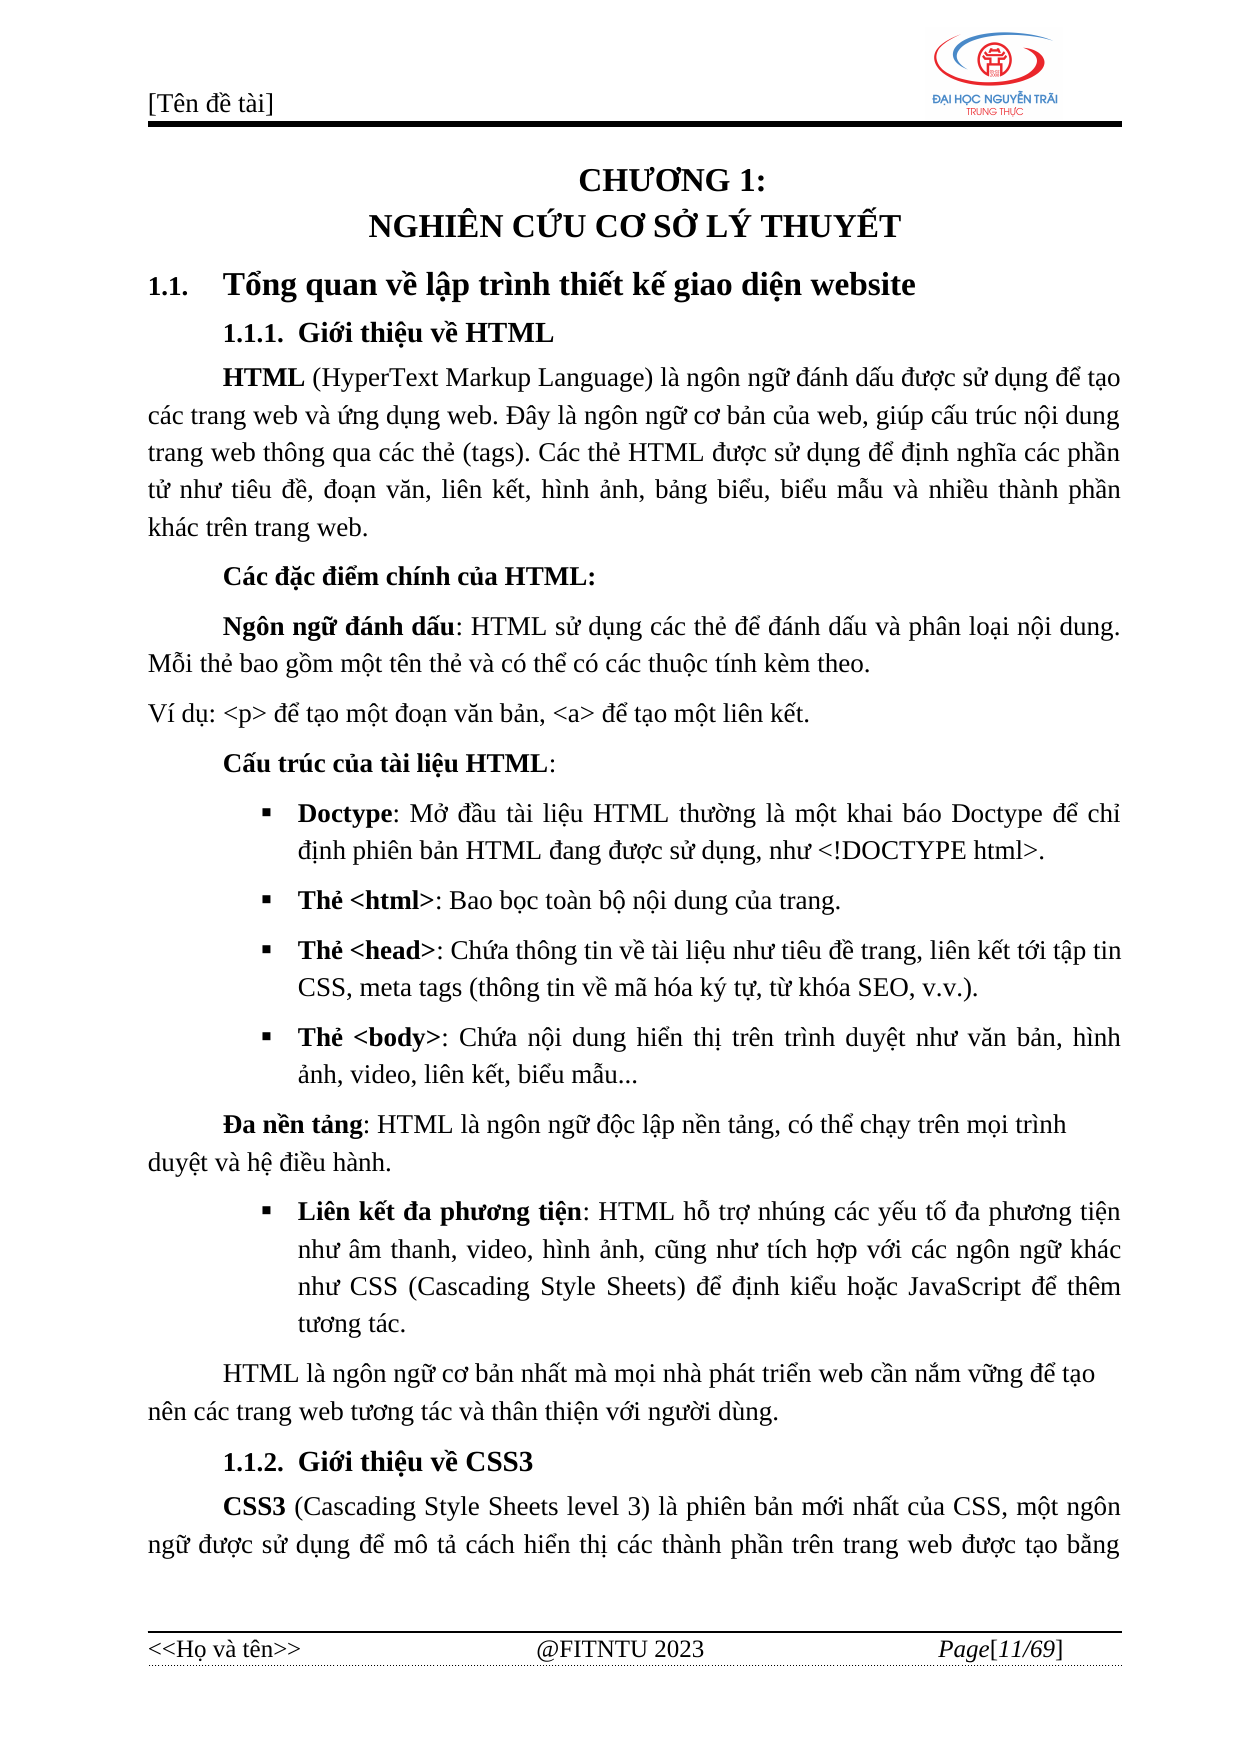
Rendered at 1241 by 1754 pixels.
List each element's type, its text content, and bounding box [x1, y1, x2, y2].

text HTML (HyperText Markup Language) là ngôn ngữ đánh dấu được sử dụng để tạo các trang web và ứng dụng web. Đây là ngôn ngữ cơ bản của web, giúp cấu trúc nội dung trang web thông qua các thẻ (tags). Các thẻ HTML được sử dụng để định nghĩa các phần tử như tiêu đề, đoạn văn, liên kết, hình ảnh, bảng biểu, biểu mẫu và nhiều thành phần khác trên trang web. [148, 361, 1122, 542]
text Ngôn ngữ đánh dấu: HTML sử dụng các thẻ để đánh dấu và phân loại nội dung. Mỗi thẻ bao gồm một tên thẻ và có thể có các thuộc tính kèm theo. [148, 610, 1122, 679]
subtitle CHƯƠNG 1: NGHIÊN CỨU CƠ SỞ LÝ THUYẾT [148, 160, 1122, 244]
picture [925, 27, 1064, 120]
list Liên kết đa phương tiện: HTML hỗ trợ nhúng các yếu tố đa phương tiện như âm thanh, video, hình ảnh, cũng như tích hợp với các ngôn ngữ khác như CSS (Cascading Style Sheets) để định kiểu hoặc JavaScript để thêm tương tác. [260, 1196, 1122, 1339]
text Đa nền tảng: HTML là ngôn ngữ độc lập nền tảng, có thể chạy trên mọi trình duyệt và hệ điều hành. [148, 1108, 1122, 1177]
text Các đặc điểm chính của HTML: [148, 560, 1122, 592]
list Thẻ <html>: Bao bọc toàn bộ nội dung của trang. [260, 884, 1122, 915]
text Cấu trúc của tài liệu HTML: [148, 747, 1122, 778]
list Thẻ <head>: Chứa thông tin về tài liệu như tiêu đề trang, liên kết tới tập tin CSS, meta tags (thông tin về mã hóa ký tự, từ khóa SEO, v.v.). [260, 934, 1122, 1003]
list Thẻ <body>: Chứa nội dung hiển thị trên trình duyệt như văn bản, hình ảnh, video, liên kết, biểu mẫu... [260, 1021, 1122, 1090]
subtitle Giới thiệu về CSS3 [223, 1444, 1122, 1478]
subtitle Tổng quan về lập trình thiết kế giao diện website [148, 264, 1122, 303]
list Doctype: Mở đầu tài liệu HTML thường là một khai báo Doctype để chỉ định phiên bản HTML đang được sử dụng, như <!DOCTYPE html>. [260, 797, 1122, 865]
text HTML là ngôn ngữ cơ bản nhất mà mọi nhà phát triển web cần nắm vững để tạo nên các trang web tương tác và thân thiện với người dùng. [148, 1357, 1122, 1426]
text Ví dụ: <p> để tạo một đoạn văn bản, <a> để tạo một liên kết. [148, 697, 1122, 728]
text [148, 1490, 1122, 1559]
subtitle Giới thiệu về HTML [223, 315, 1122, 349]
